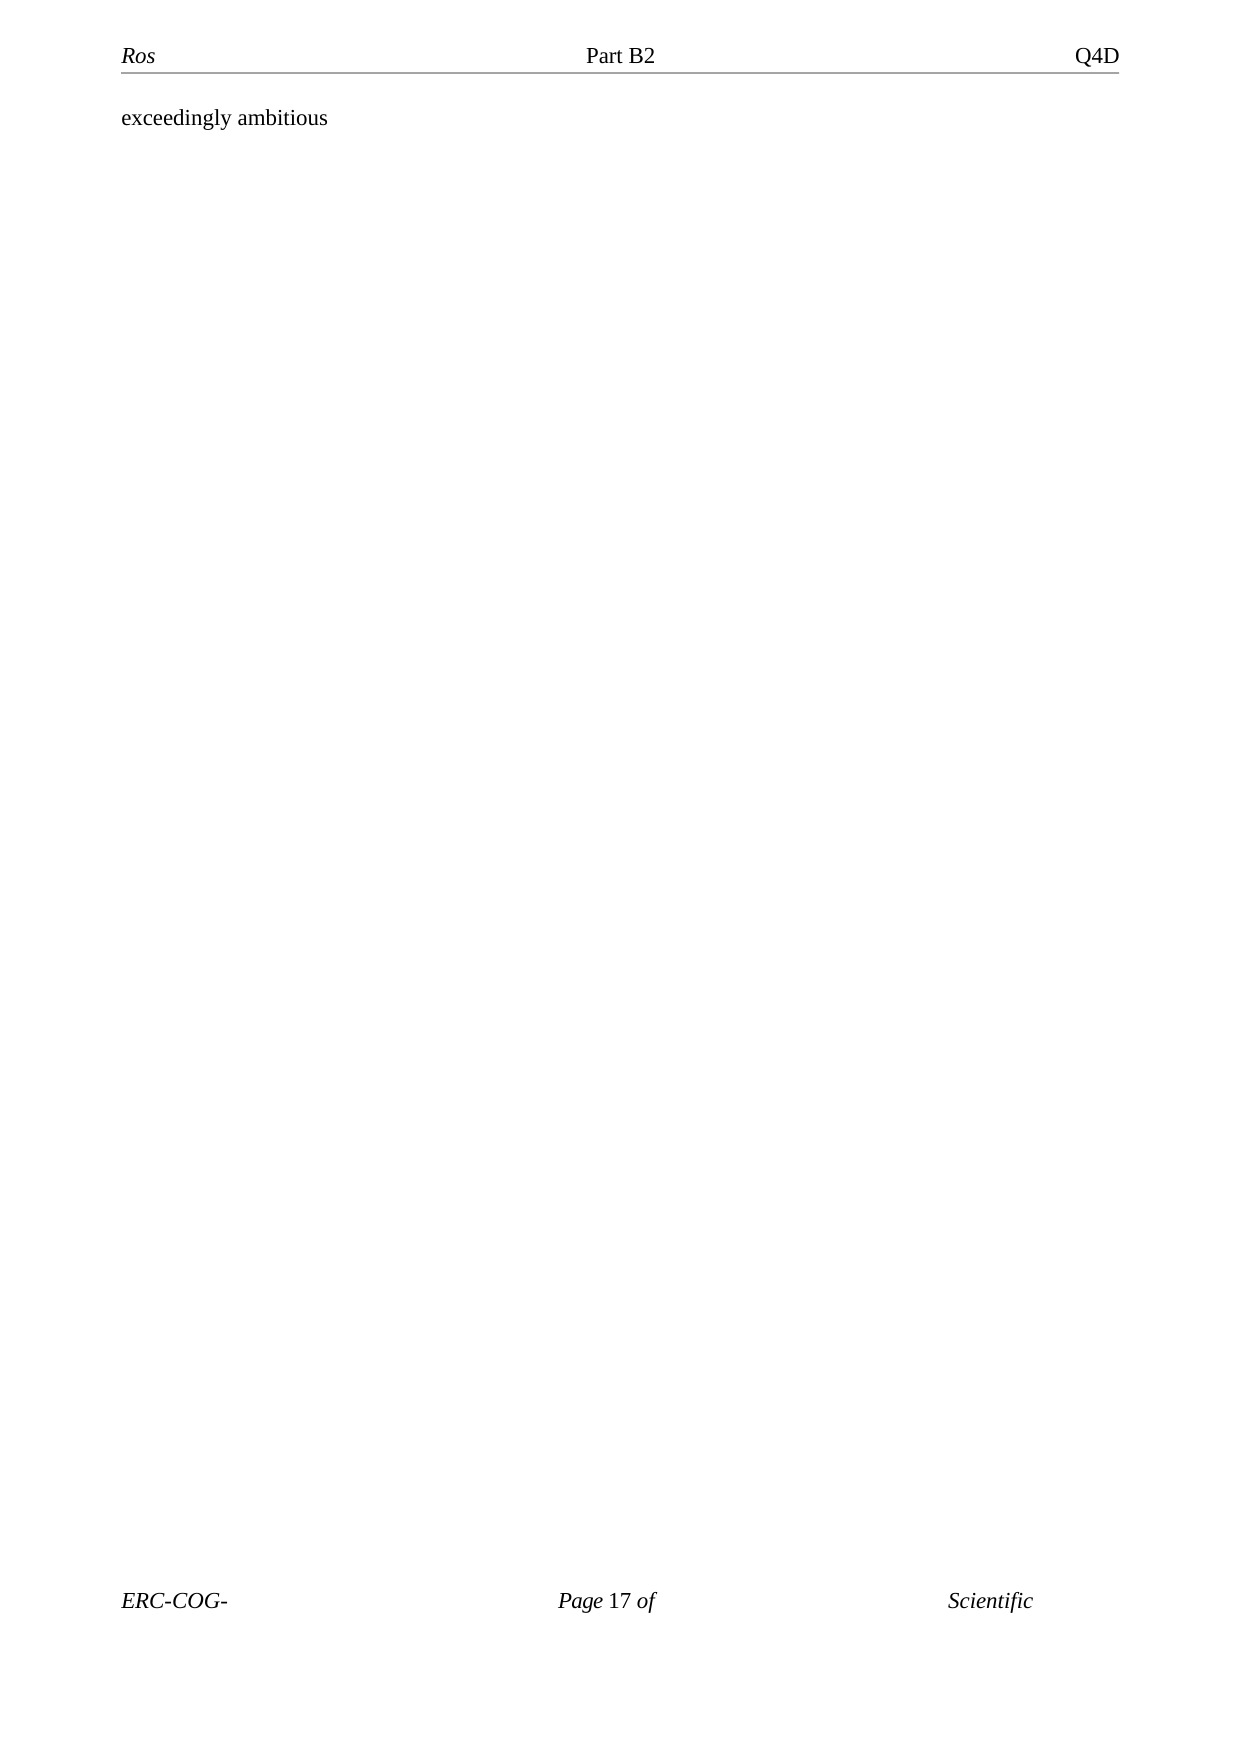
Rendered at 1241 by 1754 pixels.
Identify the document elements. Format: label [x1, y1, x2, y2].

text [121, 104, 1119, 131]
